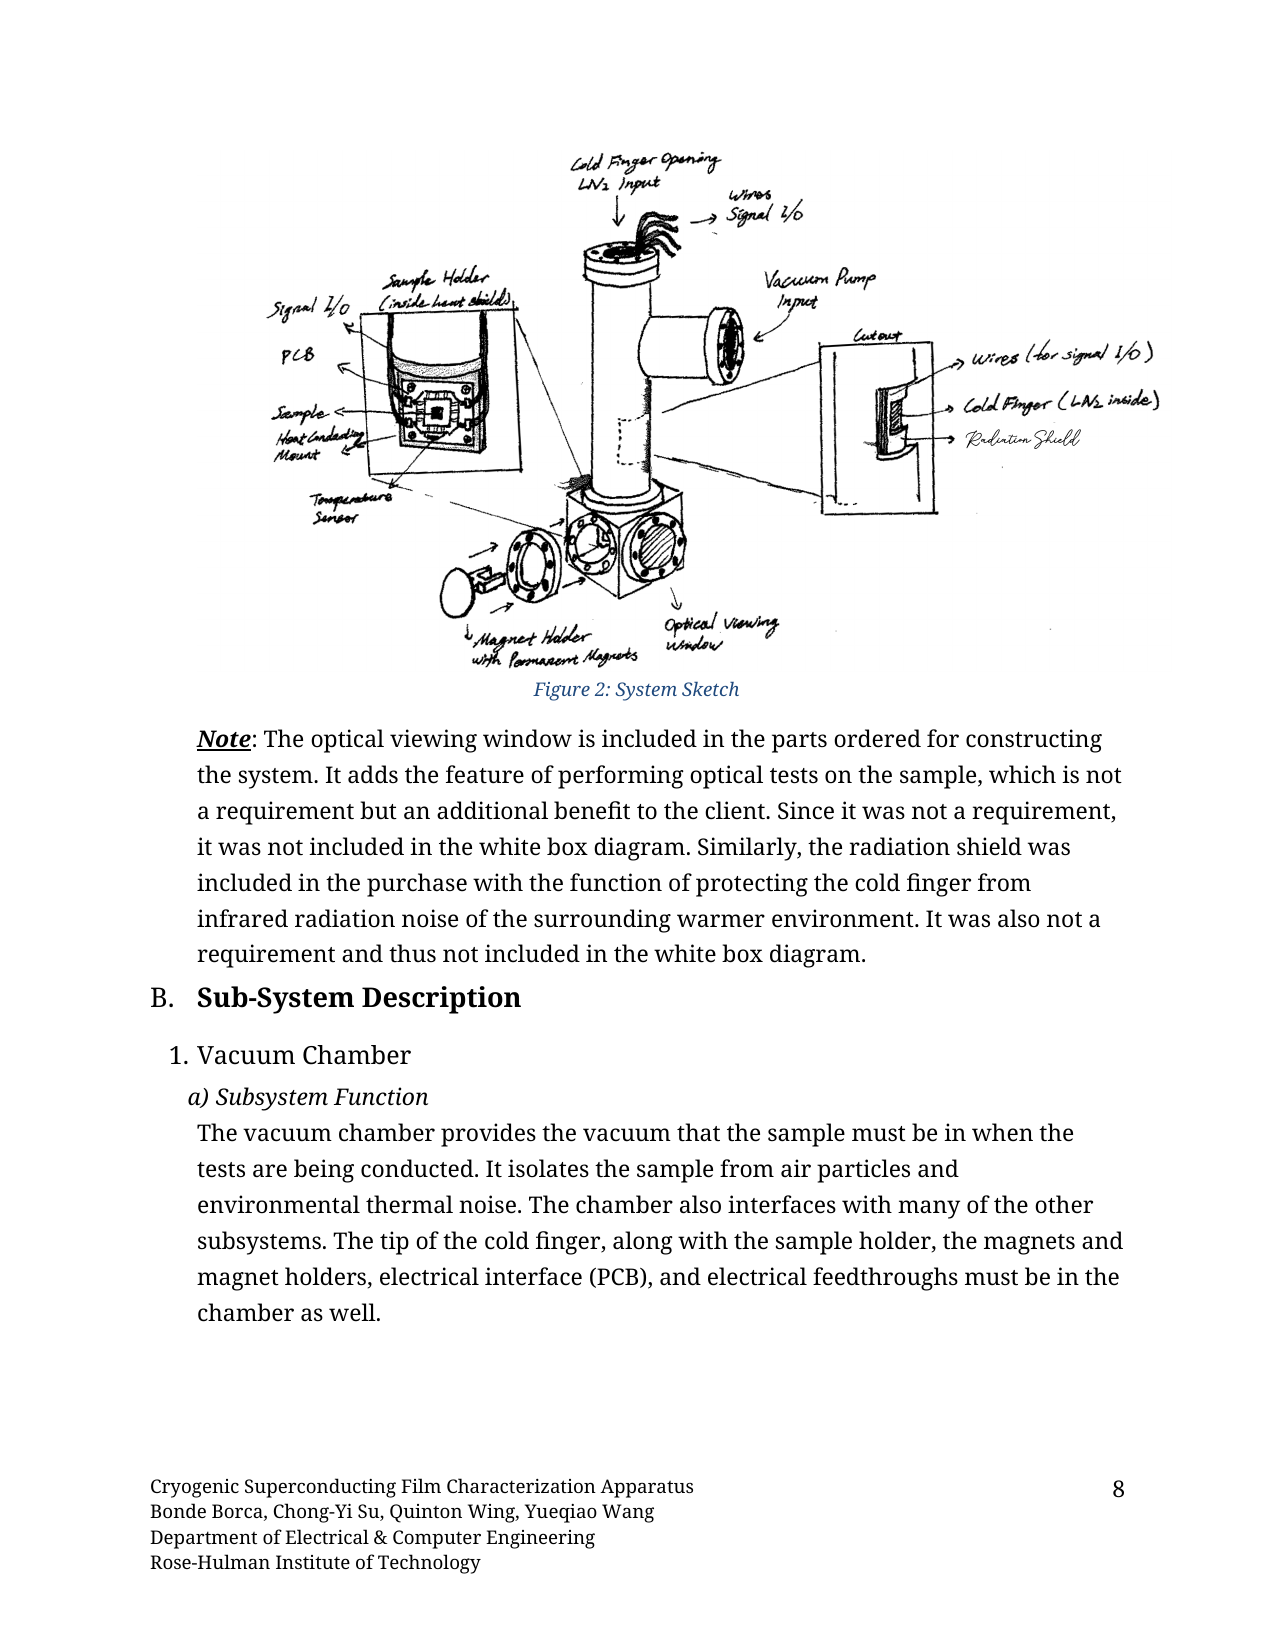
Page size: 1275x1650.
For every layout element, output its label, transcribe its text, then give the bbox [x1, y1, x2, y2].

text The vacuum chamber provides the vacuum that the sample must be in when the tests are being conducted. It isolates the sample from air particles and environmental thermal noise. The chamber also interfaces with many of the other subsystems. The tip of the cold finger, along with the sample holder, the magnets and magnet holders, electrical interface (PCB), and electrical feedthroughs must be in the chamber as well. [197, 1117, 1125, 1328]
subtitle Sub-System Description [150, 978, 1125, 1015]
subtitle Subsystem Function [187, 1081, 1125, 1113]
subtitle Vacuum Chamber [169, 1038, 1125, 1072]
text Figure 2: System Sketch [150, 676, 1125, 702]
picture [196, 150, 1172, 672]
text Note: The optical viewing window is included in the parts ordered for constructing the system. It adds the feature of performing optical tests on the sample, which is not a requirement but an additional benefit to the client. Since it was not a requirement, it was not included in the white box diagram. Similarly, the radiation shield was included in the purchase with the function of protecting the cold finger from infrared radiation noise of the surrounding warmer environment. It was also not a requirement and thus not included in the white box diagram. [197, 723, 1125, 970]
